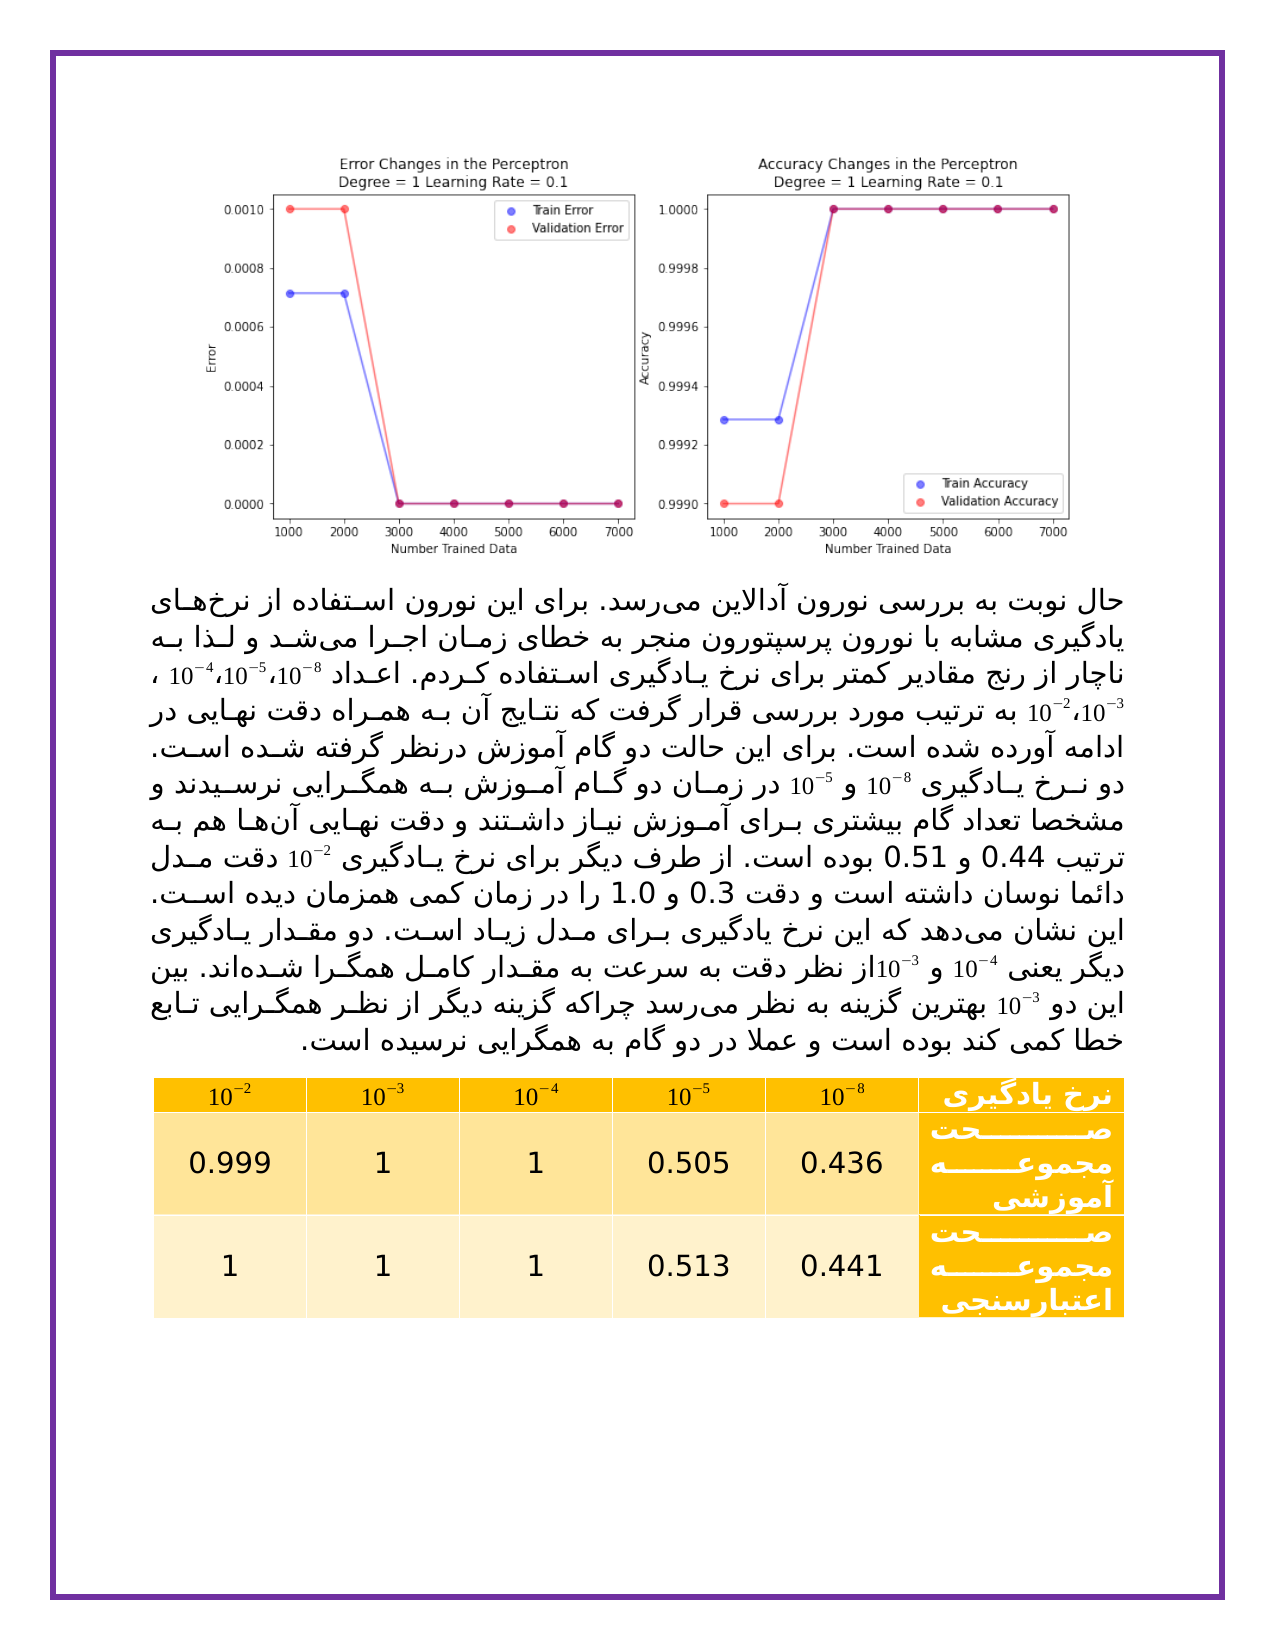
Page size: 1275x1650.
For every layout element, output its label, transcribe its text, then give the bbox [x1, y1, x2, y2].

table_header [307, 1078, 459, 1112]
table_cell 0.436 [766, 1113, 918, 1214]
table_cell 1 [307, 1113, 459, 1214]
table_header [154, 1078, 306, 1112]
table_cell 0.441 [766, 1216, 918, 1317]
table_cell 0.999 [154, 1113, 306, 1214]
table_cell صحت مجموعه آموزشی [919, 1113, 1124, 1214]
table_cell 1 [460, 1113, 612, 1214]
text حال نوبت به بررسی نورون آدالاین می‌رسد. برای این نورون استفاده از نرخ‌های یادگیری مشابه با نورون پرسپتورون منجر به خطای زمان اجرا می‌شد و لذا به ناچار از رنج مقادیر کمتر برای نرخ یادگیری استفاده کردم. اعداد ،، ،، به ترتیب مورد بررسی قرار گرفت که نتایج آن به همراه دقت نهایی در ادامه آورده شده است. برای این حالت دو گام آموزش درنظر گرفته شده است. دو نرخ یادگیری و در زمان دو گام آموزش به همگرایی نرسیدند و مشخصا تعداد گام بیشتری برای آموزش نیاز داشتند و دقت نهایی آن‌ها هم به ترتیب 0.44 و 0.51 بوده است. از طرف دیگر برای نرخ یادگیری دقت مدل دائما نوسان داشته است و دقت 0.3 و 1.0 را در زمان کمی همزمان دیده است. این نشان می‌دهد که این نرخ یادگیری برای مدل زیاد است. دو مقدار یادگیری دیگر یعنی و از نظر دقت به سرعت به مقدار کامل همگرا شده‌اند. بین این دو بهترین گزینه به نظر می‌رسد چراکه گزینه دیگر از نظر همگرایی تابع خطا کمی کند بوده است و عملا در دو گام به همگرایی نرسیده است. [150, 583, 1125, 1057]
table_header [460, 1078, 612, 1112]
table_cell صحت مجموعه اعتبارسنجی [919, 1216, 1124, 1317]
table_header [766, 1078, 918, 1112]
table_cell 0.513 [613, 1216, 765, 1317]
table_header نرخ یادگیری [919, 1078, 1124, 1112]
table_cell 1 [154, 1216, 306, 1317]
table_cell 0.505 [613, 1113, 765, 1214]
picture [198, 150, 1077, 564]
table_cell 1 [307, 1216, 459, 1317]
table_cell 1 [460, 1216, 612, 1317]
table_header [613, 1078, 765, 1112]
